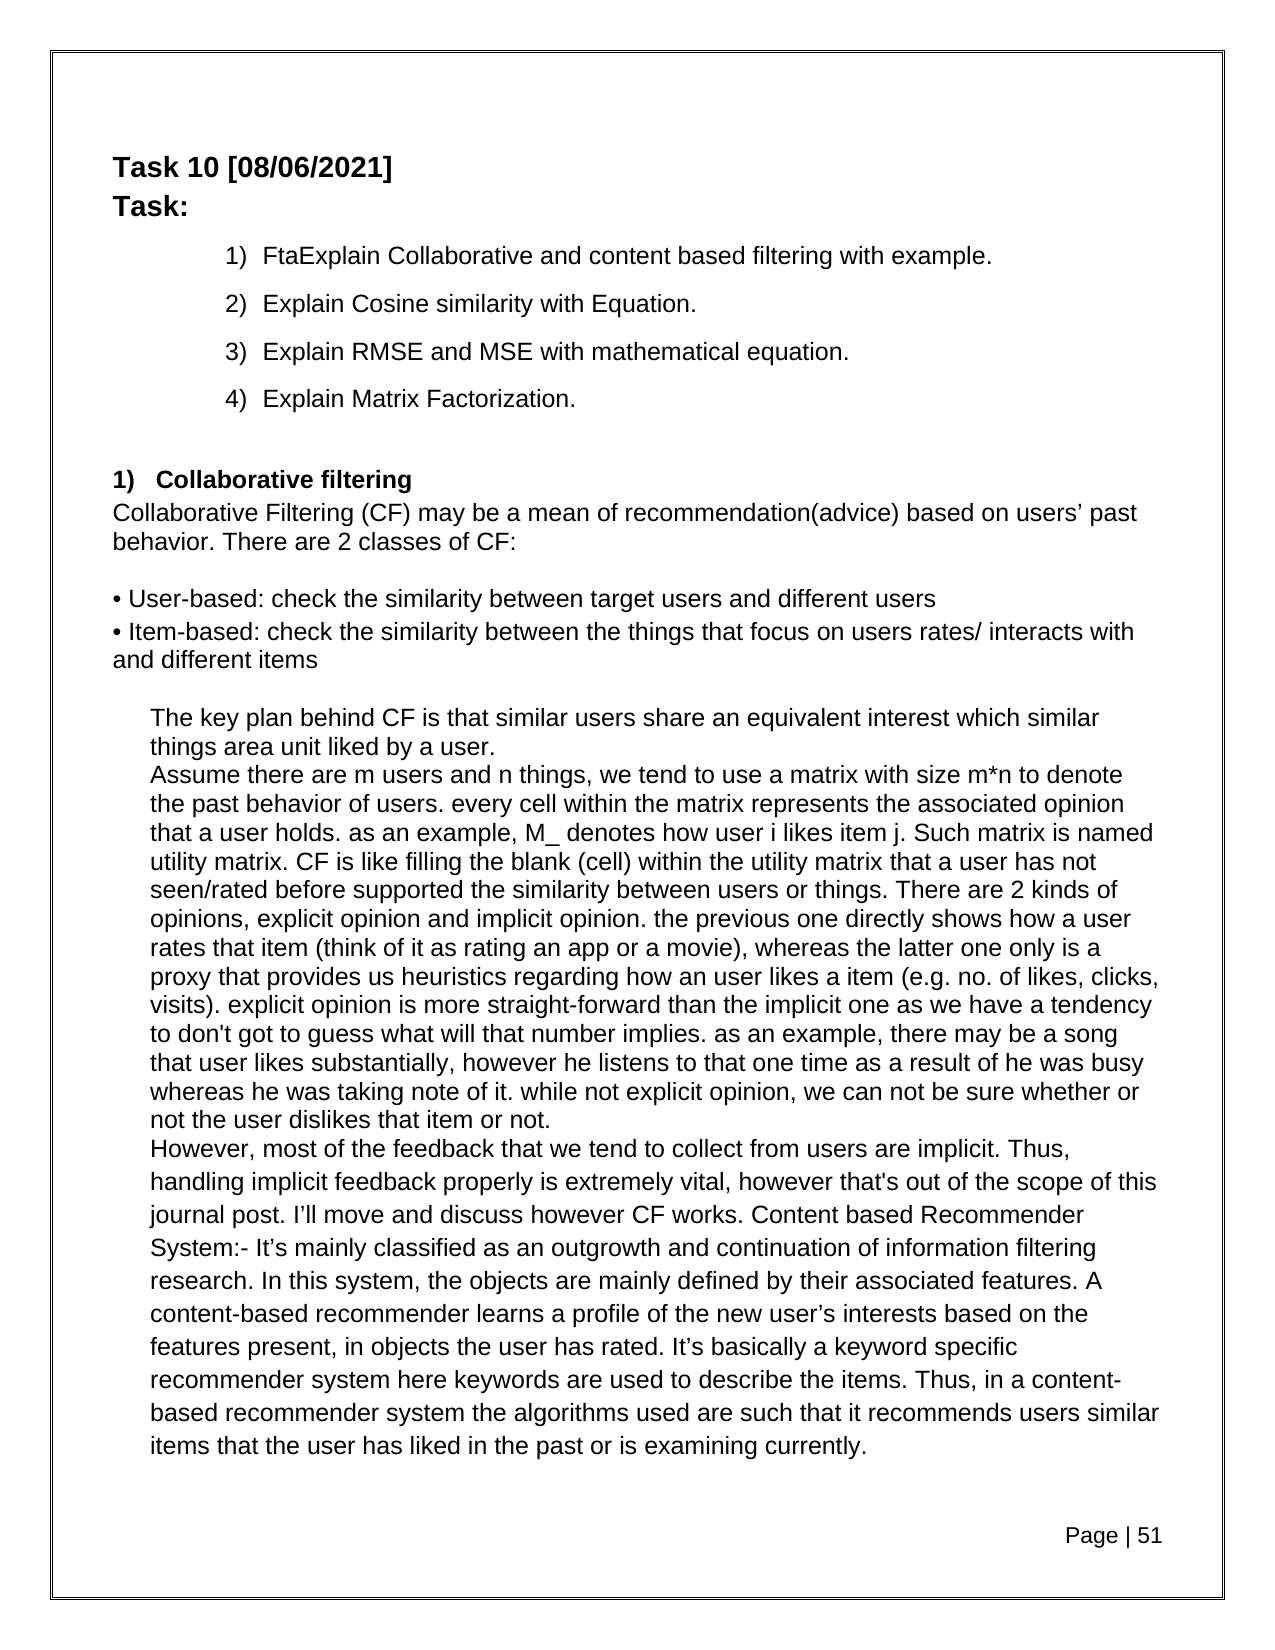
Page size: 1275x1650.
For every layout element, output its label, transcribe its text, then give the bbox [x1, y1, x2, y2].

text • User-based: check the similarity between target users and different users [112, 584, 1162, 613]
list Explain Cosine similarity with Equation. [225, 289, 1162, 318]
text The key plan behind CF is that similar users share an equivalent interest which similar things area unit liked by a user. [150, 703, 1162, 760]
text However, most of the feedback that we tend to collect from users are implicit. Thus, handling implicit feedback properly is extremely vital, however that's out of the scope of this journal post. I’ll move and discuss however CF works. Content based Recommender System:- It’s mainly classified as an outgrowth and continuation of information filtering research. In this system, the objects are mainly defined by their associated features. A content-based recommender learns a profile of the new user’s interests based on the features present, in objects the user has rated. It’s basically a keyword specific recommender system here keywords are used to describe the items. Thus, in a content-based recommender system the algorithms used are such that it recommends users similar items that the user has liked in the past or is examining currently. [150, 1134, 1162, 1460]
text 1) Collaborative filtering [112, 465, 1162, 494]
list FtaExplain Collaborative and content based filtering with example. [225, 241, 1162, 270]
text Assume there are m users and n things, we tend to use a matrix with size m*n to denote the past behavior of users. every cell within the matrix represents the associated opinion that a user holds. as an example, M_ denotes how user i likes item j. Such matrix is named utility matrix. CF is like filling the blank (cell) within the utility matrix that a user has not seen/rated before supported the similarity between users or things. There are 2 kinds of opinions, explicit opinion and implicit opinion. the previous one directly shows how a user rates that item (think of it as rating an app or a movie), whereas the latter one only is a proxy that provides us heuristics regarding how an user likes a item (e.g. no. of likes, clicks, visits). explicit opinion is more straight-forward than the implicit one as we have a tendency to don't got to guess what will that number implies. as an example, there may be a song that user likes substantially, however he listens to that one time as a result of he was busy whereas he was taking note of it. while not explicit opinion, we can not be sure whether or not the user dislikes that item or not. [150, 760, 1162, 1134]
text • Item-based: check the similarity between the things that focus on users rates/ interacts with and different items [112, 617, 1162, 674]
text Collaborative Filtering (CF) may be a mean of recommendation(advice) based on users’ past behavior. There are 2 classes of CF: [112, 498, 1162, 556]
list Explain RMSE and MSE with mathematical equation. [225, 337, 1162, 366]
list Explain Matrix Factorization. [225, 384, 1162, 413]
text Task: [112, 188, 1162, 222]
text Task 10 [08/06/2021] [112, 150, 1162, 183]
